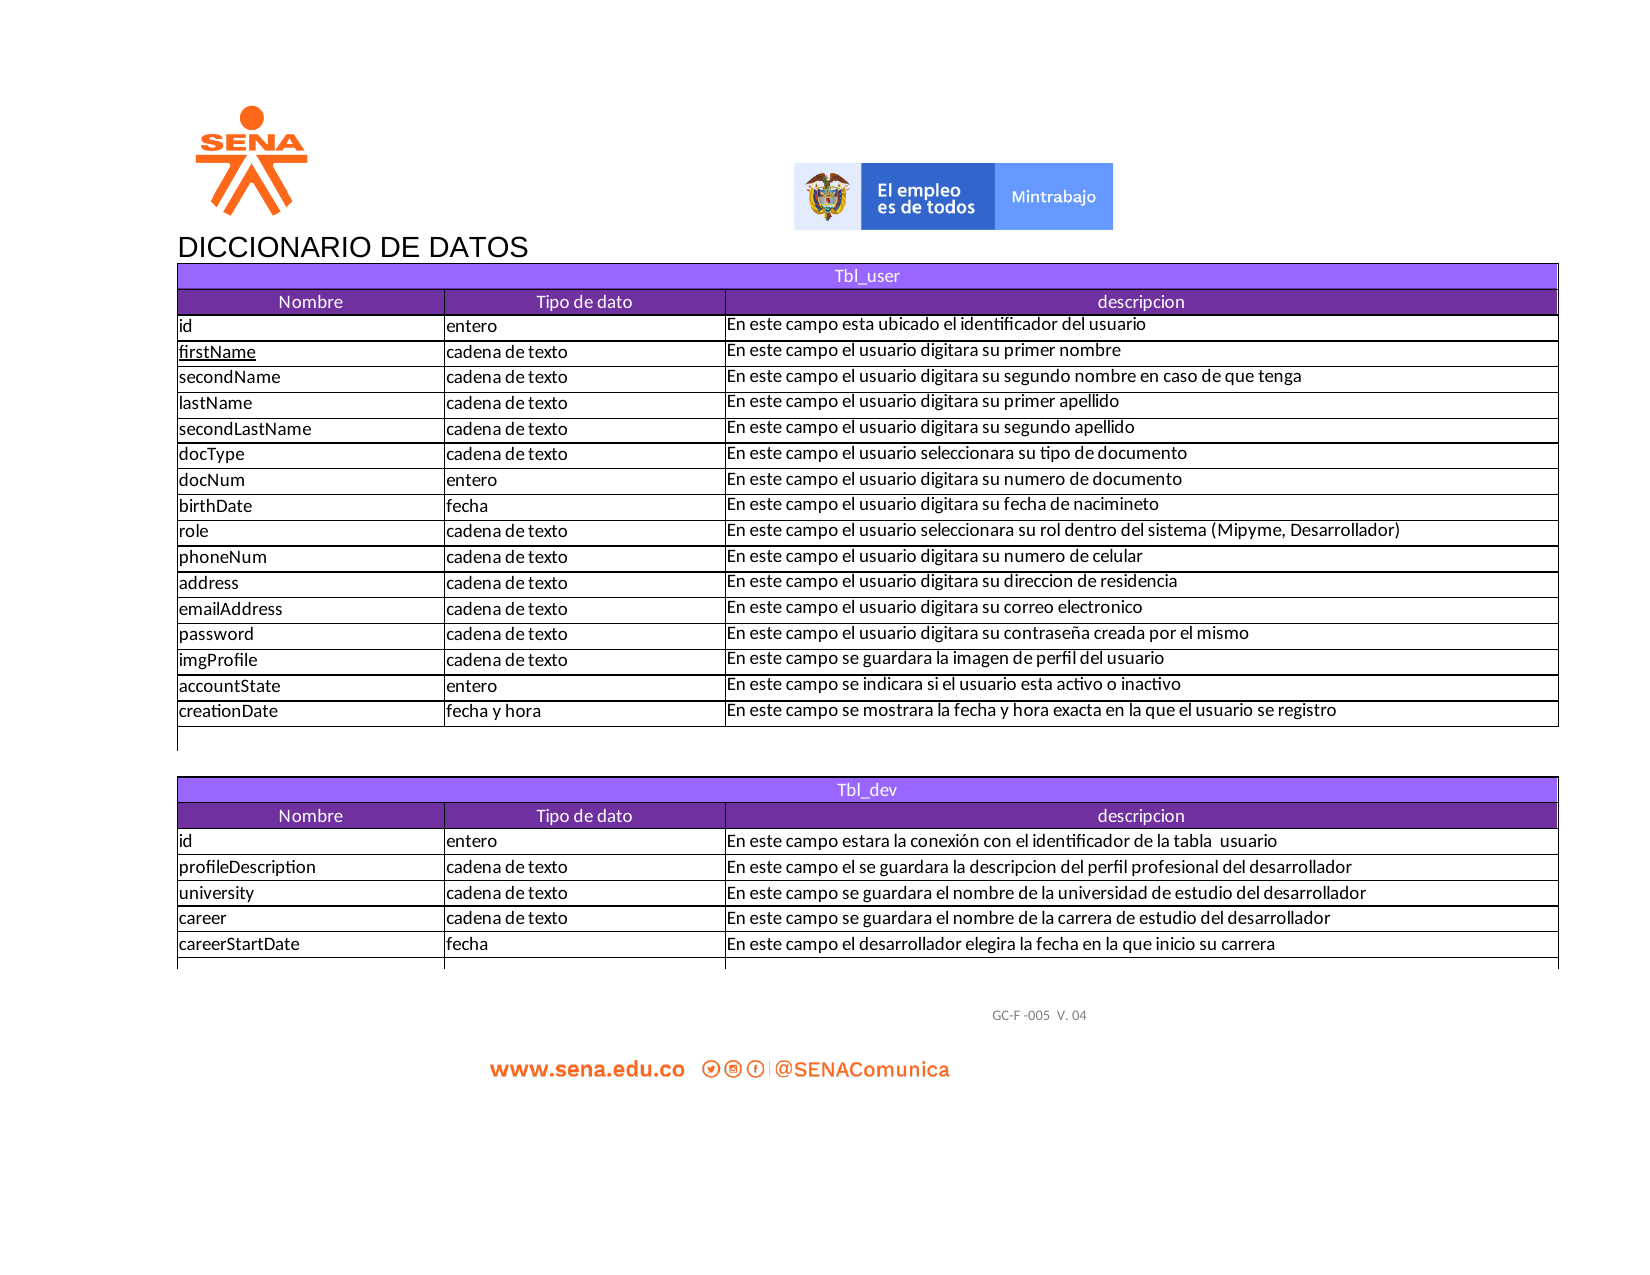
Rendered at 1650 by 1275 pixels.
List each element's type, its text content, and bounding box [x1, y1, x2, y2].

picture [794, 163, 1114, 230]
picture [478, 1048, 960, 1089]
text DICCIONARIO DE DATOS [177, 230, 1473, 263]
picture [177, 85, 325, 230]
